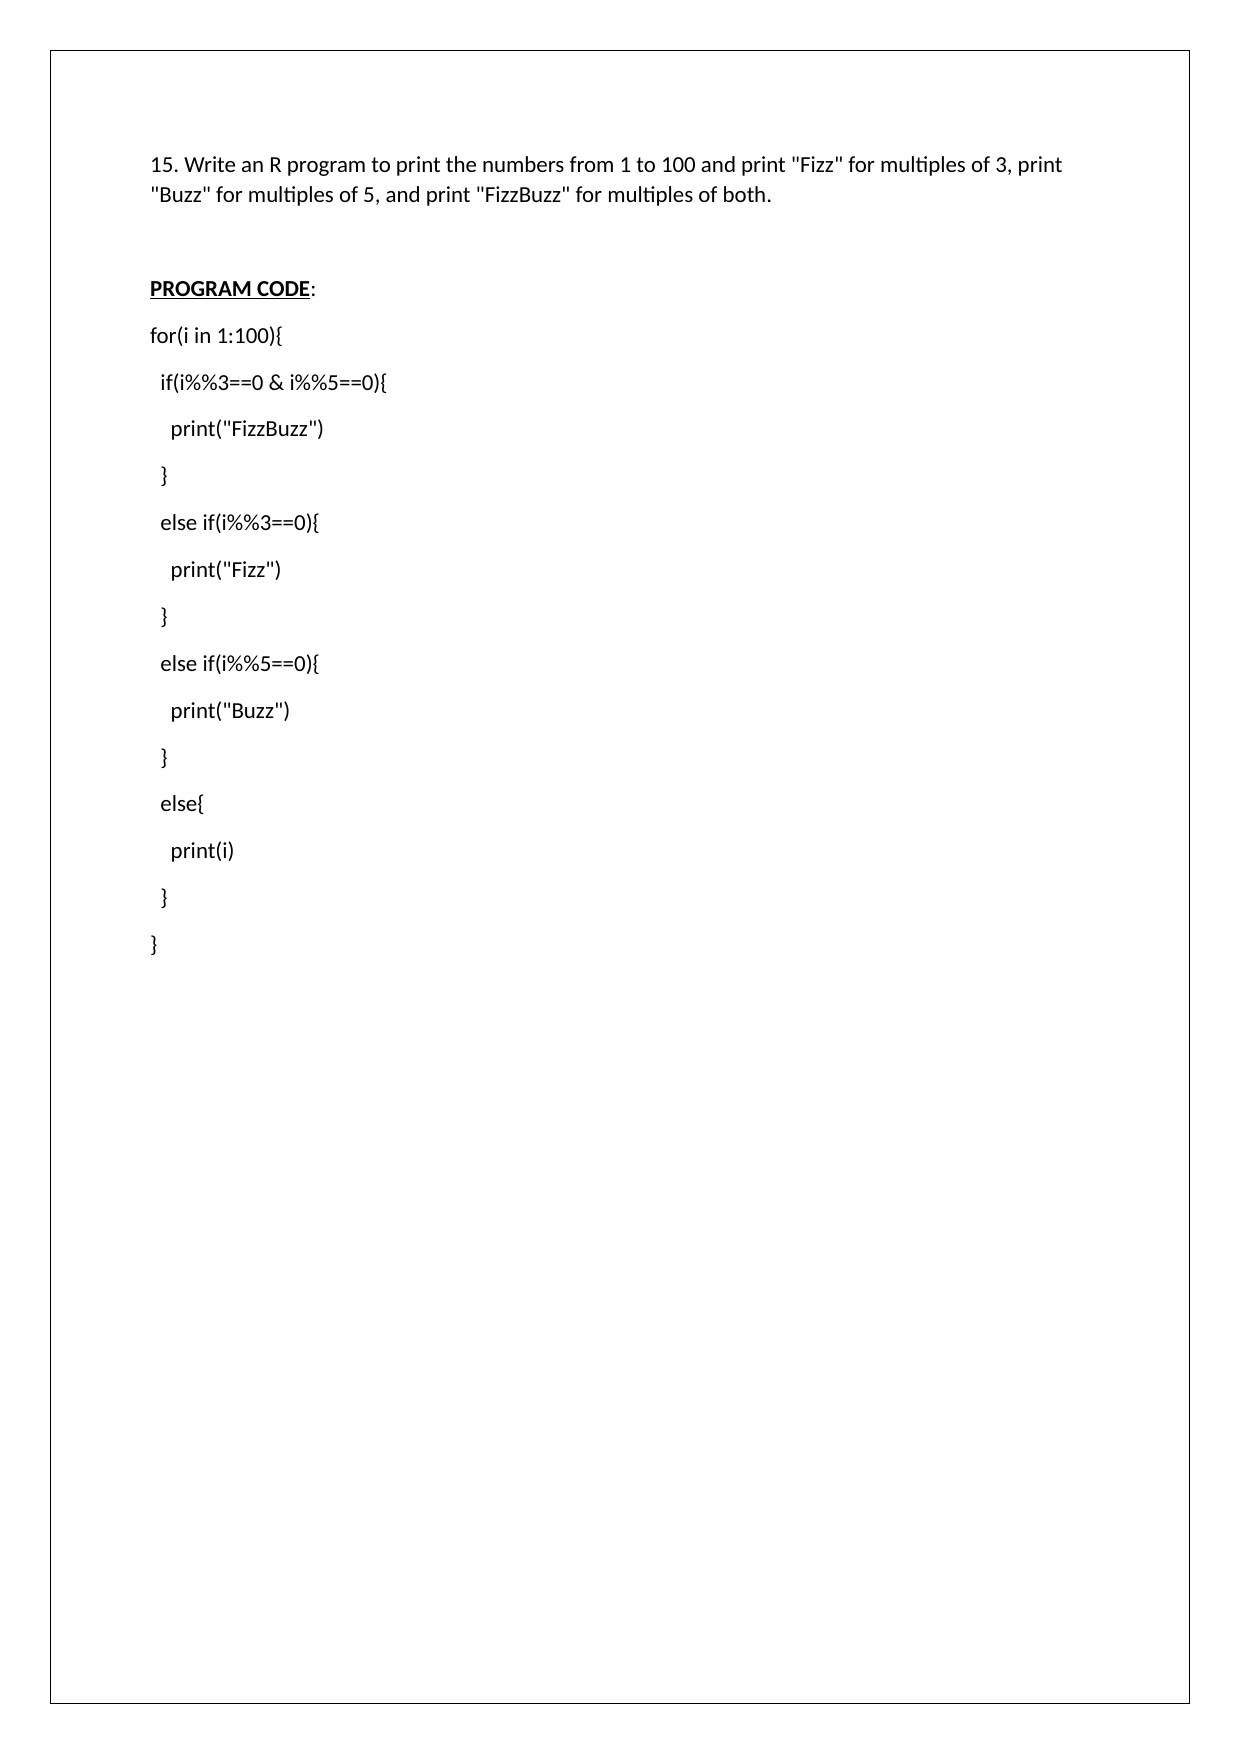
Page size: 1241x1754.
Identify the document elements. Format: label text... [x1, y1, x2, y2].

text } [150, 743, 1090, 771]
text } [150, 461, 1090, 489]
text print("Fizz") [150, 555, 1090, 583]
text print("Buzz") [150, 696, 1090, 724]
text print("FizzBuzz") [150, 414, 1090, 443]
text if(i%%3==0 & i%%5==0){ [150, 368, 1090, 396]
text } [150, 883, 1090, 911]
text 15. Write an R program to print the numbers from 1 to 100 and print "Fizz" for multiples of 3, print "Buzz" for multiples of 5, and print "FizzBuzz" for multiples of both. [150, 150, 1090, 208]
text else if(i%%5==0){ [150, 649, 1090, 677]
text PROGRAM CODE: [150, 274, 1090, 302]
text } [150, 602, 1090, 630]
text else if(i%%3==0){ [150, 508, 1090, 536]
text } [150, 930, 1090, 958]
text else{ [150, 789, 1090, 818]
text for(i in 1:100){ [150, 321, 1090, 349]
text print(i) [150, 836, 1090, 864]
